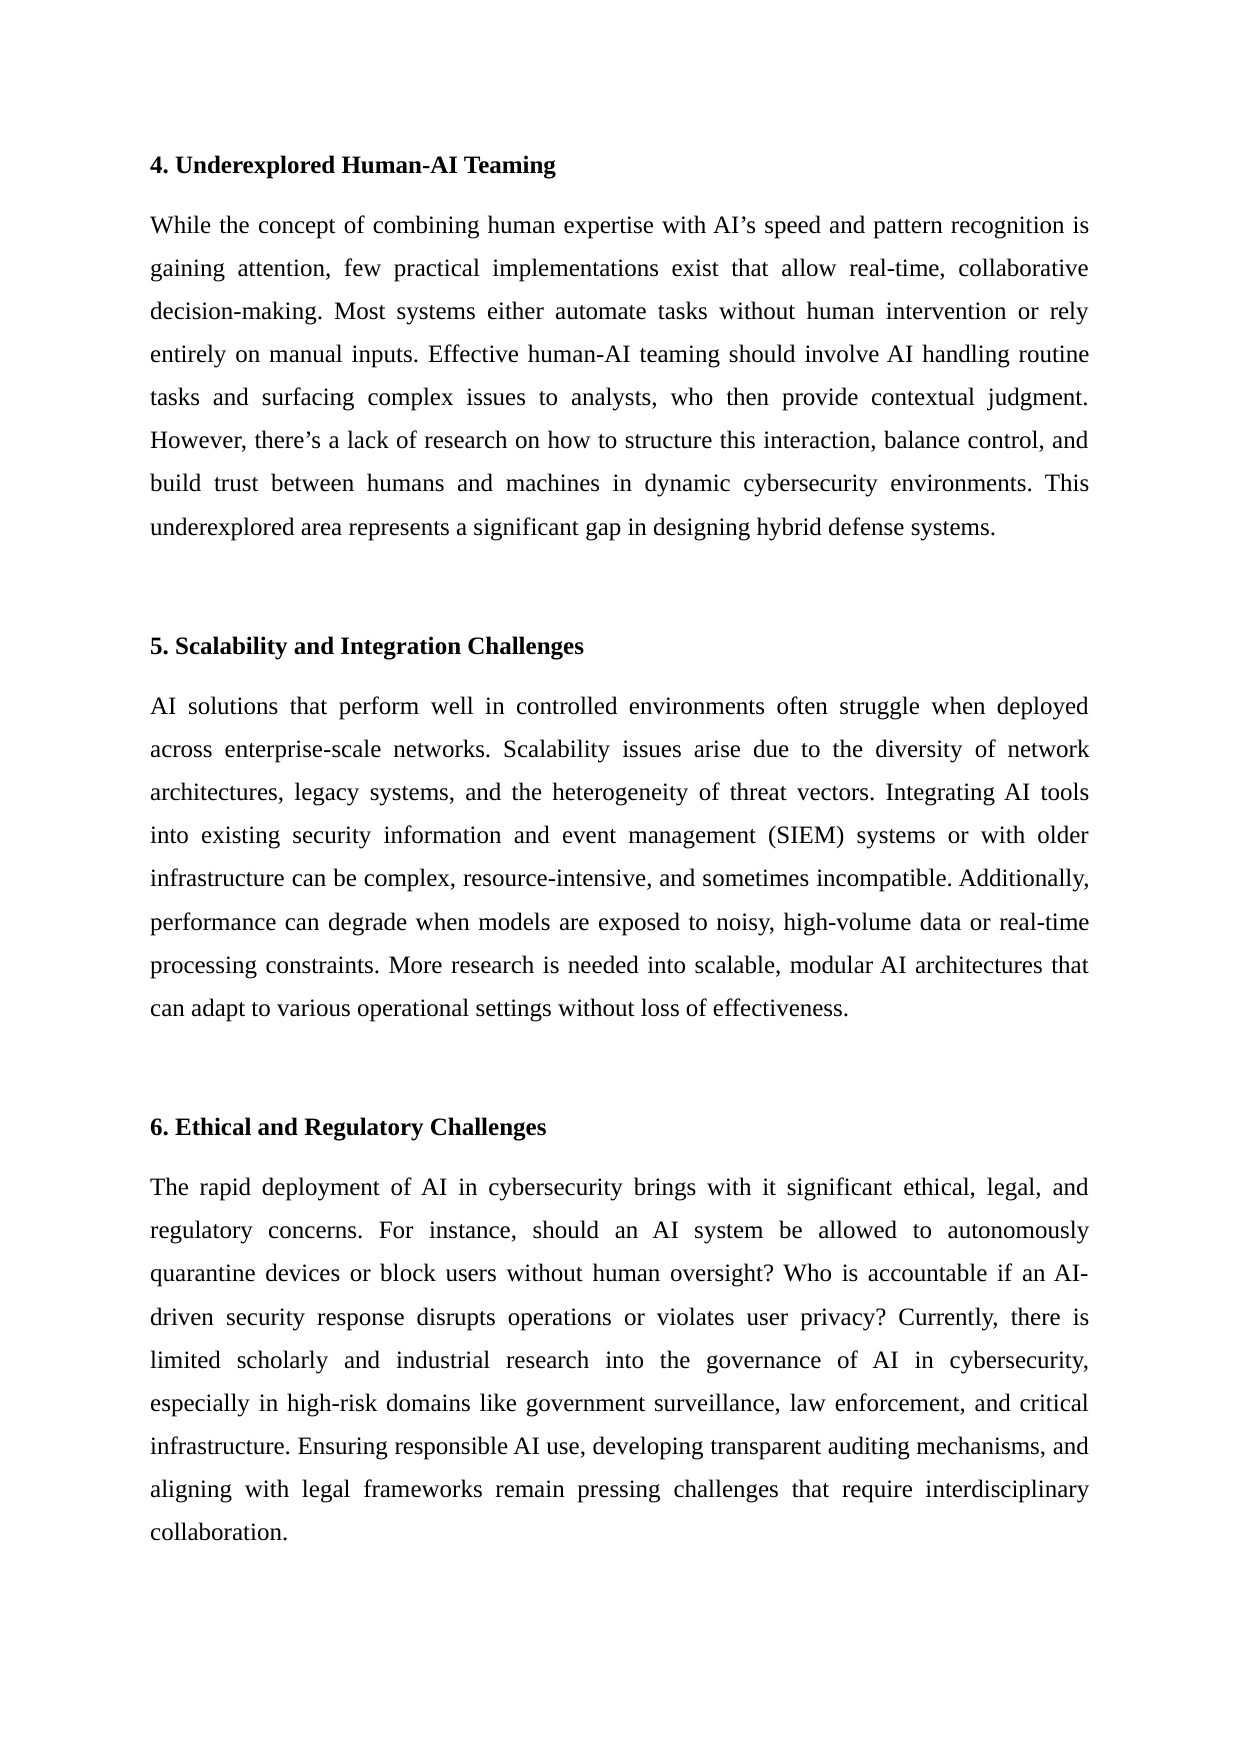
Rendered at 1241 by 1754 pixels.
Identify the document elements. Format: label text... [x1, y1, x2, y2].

text The rapid deployment of AI in cybersecurity brings with it significant ethical, legal, and regulatory concerns. For instance, should an AI system be allowed to autonomously quarantine devices or block users without human oversight? Who is accountable if an AI-driven security response disrupts operations or violates user privacy? Currently, there is limited scholarly and industrial research into the governance of AI in cybersecurity, especially in high-risk domains like government surveillance, law enforcement, and critical infrastructure. Ensuring responsible AI use, developing transparent auditing mechanisms, and aligning with legal frameworks remain pressing challenges that require interdisciplinary collaboration. [150, 1172, 1090, 1546]
text 5. Scalability and Integration Challenges [150, 631, 1090, 660]
text While the concept of combining human expertise with AI’s speed and pattern recognition is gaining attention, few practical implementations exist that allow real-time, collaborative decision-making. Most systems either automate tasks without human intervention or rely entirely on manual inputs. Effective human-AI teaming should involve AI handling routine tasks and surfacing complex issues to analysts, who then provide contextual judgment. However, there’s a lack of research on how to structure this interaction, balance control, and build trust between humans and machines in dynamic cybersecurity environments. This underexplored area represents a significant gap in designing hybrid defense systems. [150, 210, 1090, 540]
text 6. Ethical and Regulatory Challenges [150, 1112, 1090, 1141]
text AI solutions that perform well in controlled environments often struggle when deployed across enterprise-scale networks. Scalability issues arise due to the diversity of network architectures, legacy systems, and the heterogeneity of threat vectors. Integrating AI tools into existing security information and event management (SIEM) systems or with older infrastructure can be complex, resource-intensive, and sometimes incompatible. Additionally, performance can degrade when models are exposed to noisy, high-volume data or real-time processing constraints. More research is needed into scalable, modular AI architectures that can adapt to various operational settings without loss of effectiveness. [150, 691, 1090, 1022]
text 4. Underexplored Human-AI Teaming [150, 150, 1090, 179]
